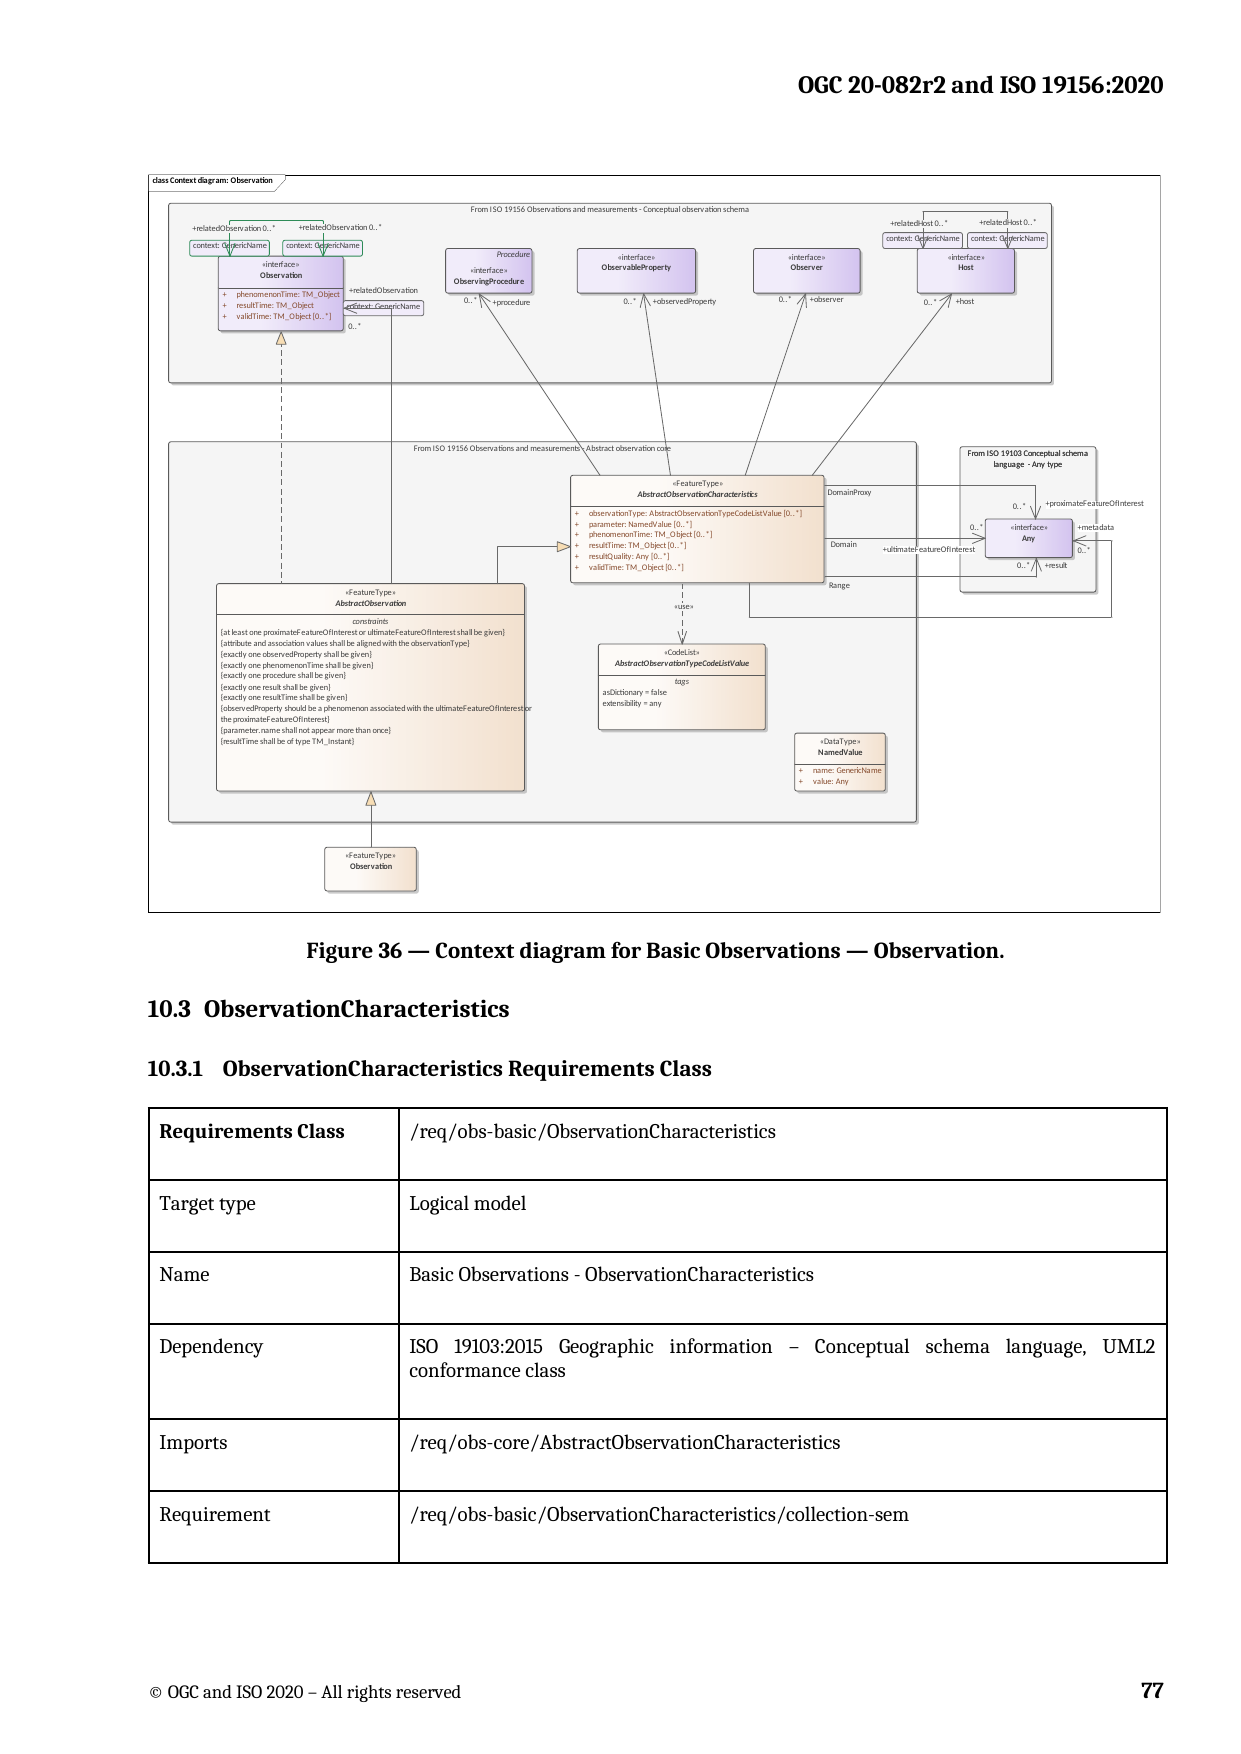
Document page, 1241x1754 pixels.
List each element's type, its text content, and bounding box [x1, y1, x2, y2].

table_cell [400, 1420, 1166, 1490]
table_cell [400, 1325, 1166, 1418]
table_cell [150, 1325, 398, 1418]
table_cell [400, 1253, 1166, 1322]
text Figure 36 — Context diagram for Basic Observations — Observation. [148, 938, 1163, 964]
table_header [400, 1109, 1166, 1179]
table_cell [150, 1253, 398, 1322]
subtitle ObservationCharacteristics Requirements Class [148, 1055, 1163, 1082]
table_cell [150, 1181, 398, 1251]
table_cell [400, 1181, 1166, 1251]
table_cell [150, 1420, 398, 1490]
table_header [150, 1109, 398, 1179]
subtitle ObservationCharacteristics [148, 995, 1163, 1024]
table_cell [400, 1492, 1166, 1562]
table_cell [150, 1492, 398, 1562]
